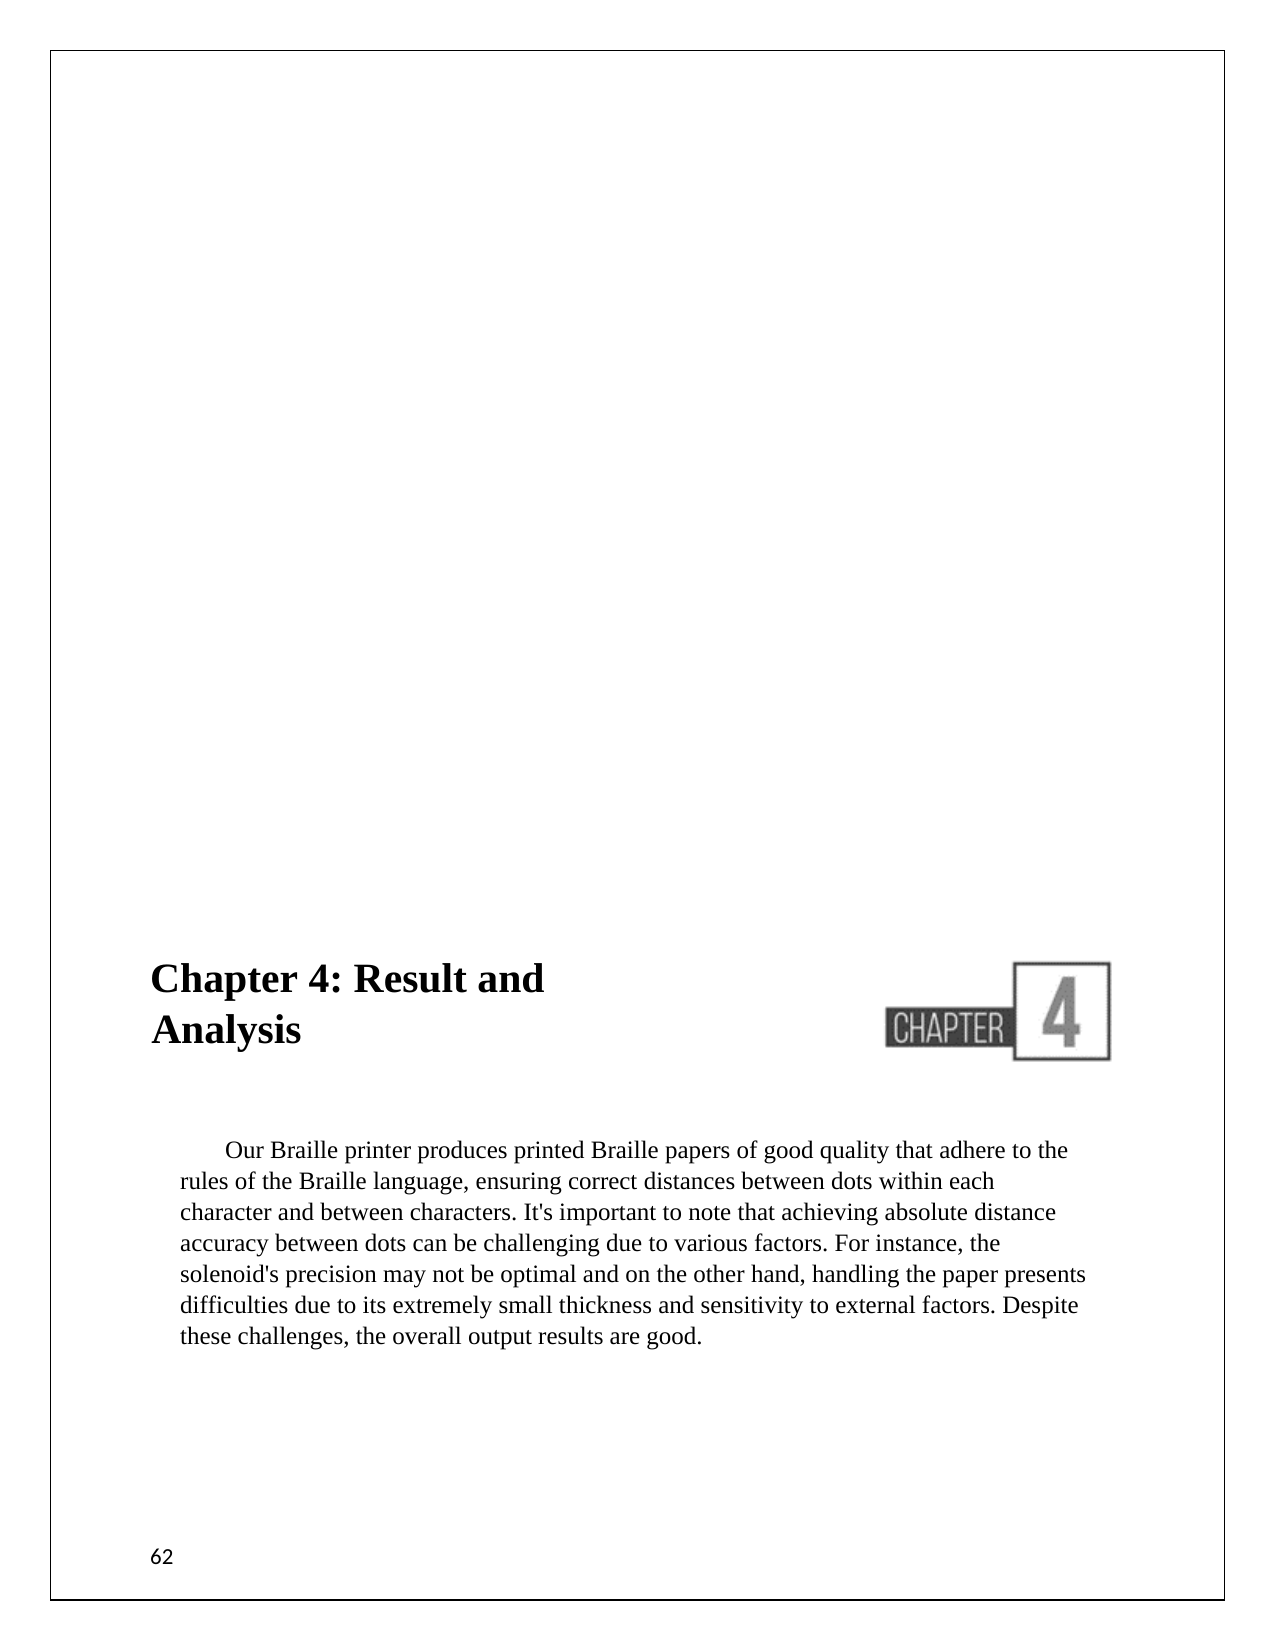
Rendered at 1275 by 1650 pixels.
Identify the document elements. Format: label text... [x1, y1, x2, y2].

picture [881, 958, 1115, 1065]
subtitle Chapter 4: Result and Analysis [150, 953, 589, 1053]
text Our Braille printer produces printed Braille papers of good quality that adhere to the rules of the Braille language, ensuring correct distances between dots within each character and between characters. It's important to note that achieving absolute distance accuracy between dots can be challenging due to various factors. For instance, the solenoid's precision may not be optimal and on the other hand, handling the paper presents difficulties due to its extremely small thickness and sensitivity to external factors. Despite these challenges, the overall output results are good. [180, 1104, 1088, 1350]
